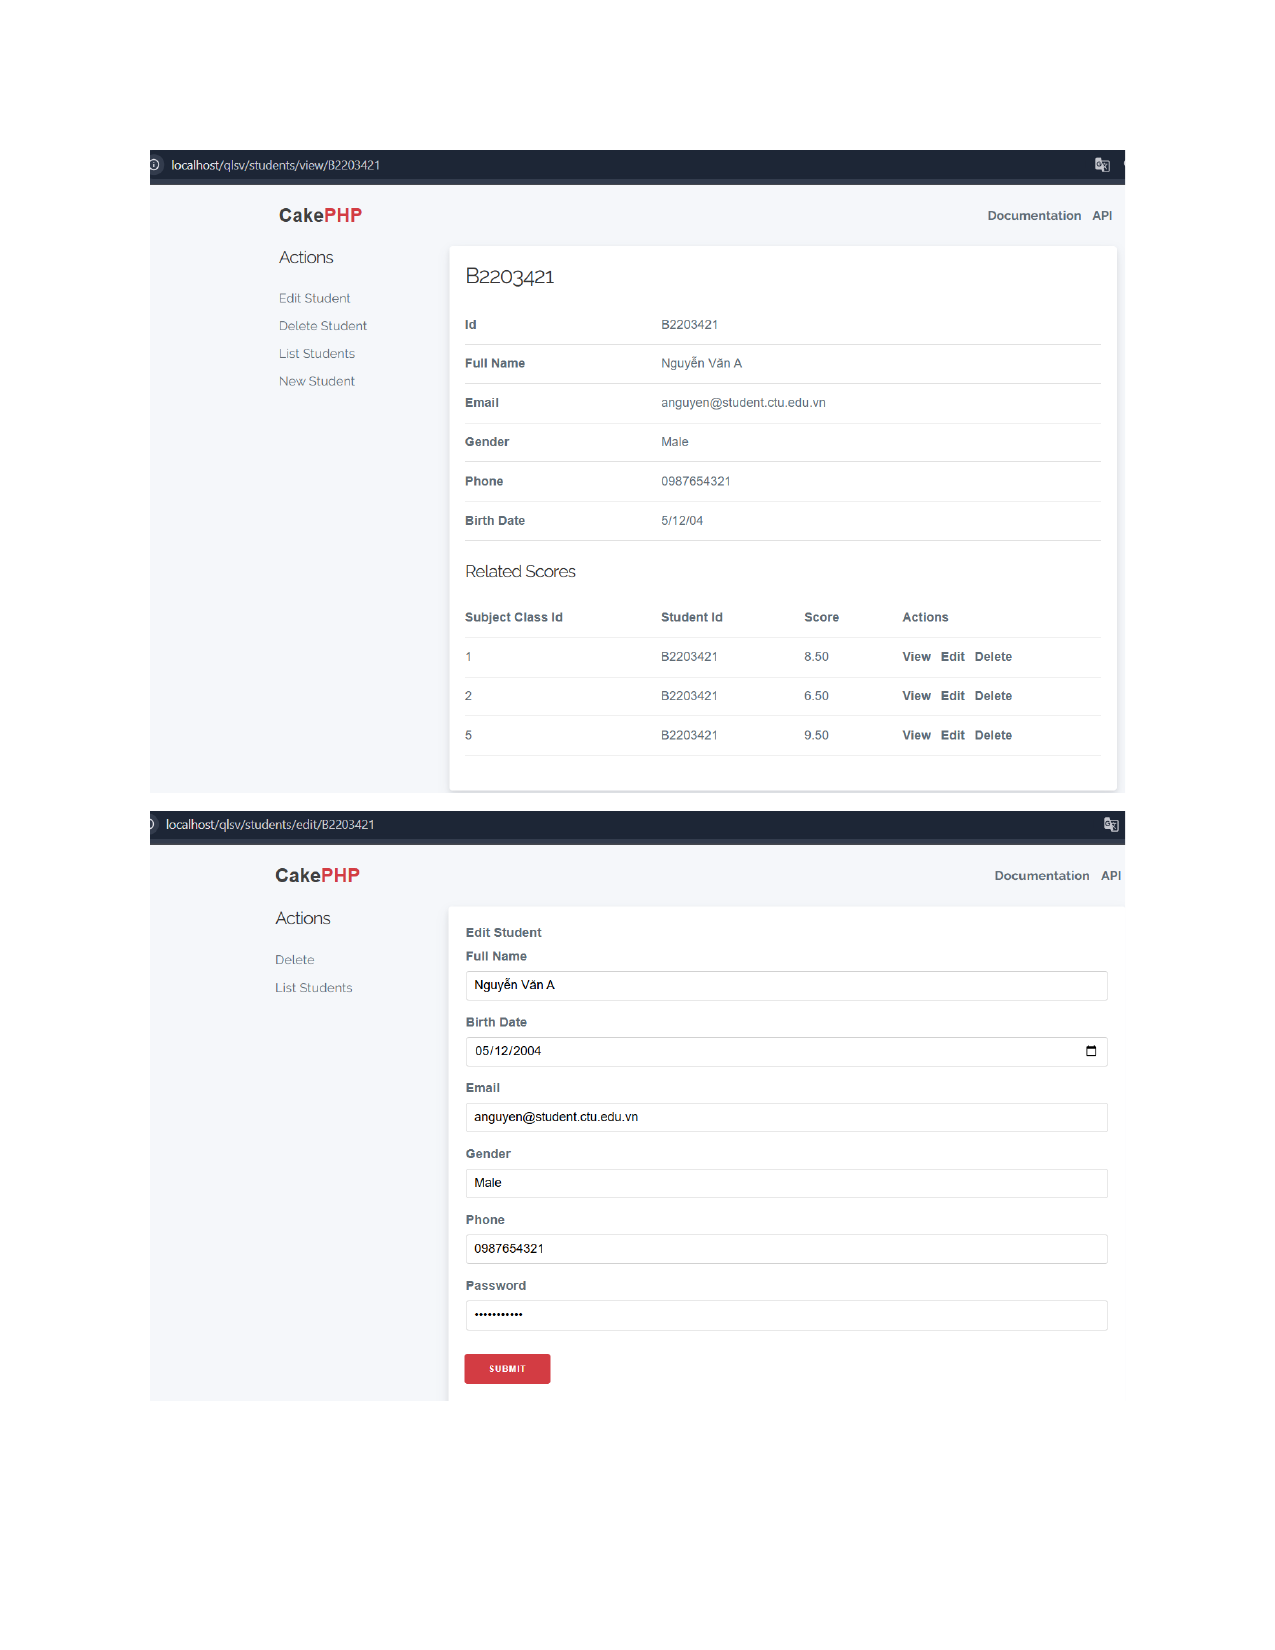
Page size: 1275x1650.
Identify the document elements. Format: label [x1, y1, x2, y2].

picture [150, 811, 1125, 1401]
picture [150, 150, 1125, 793]
